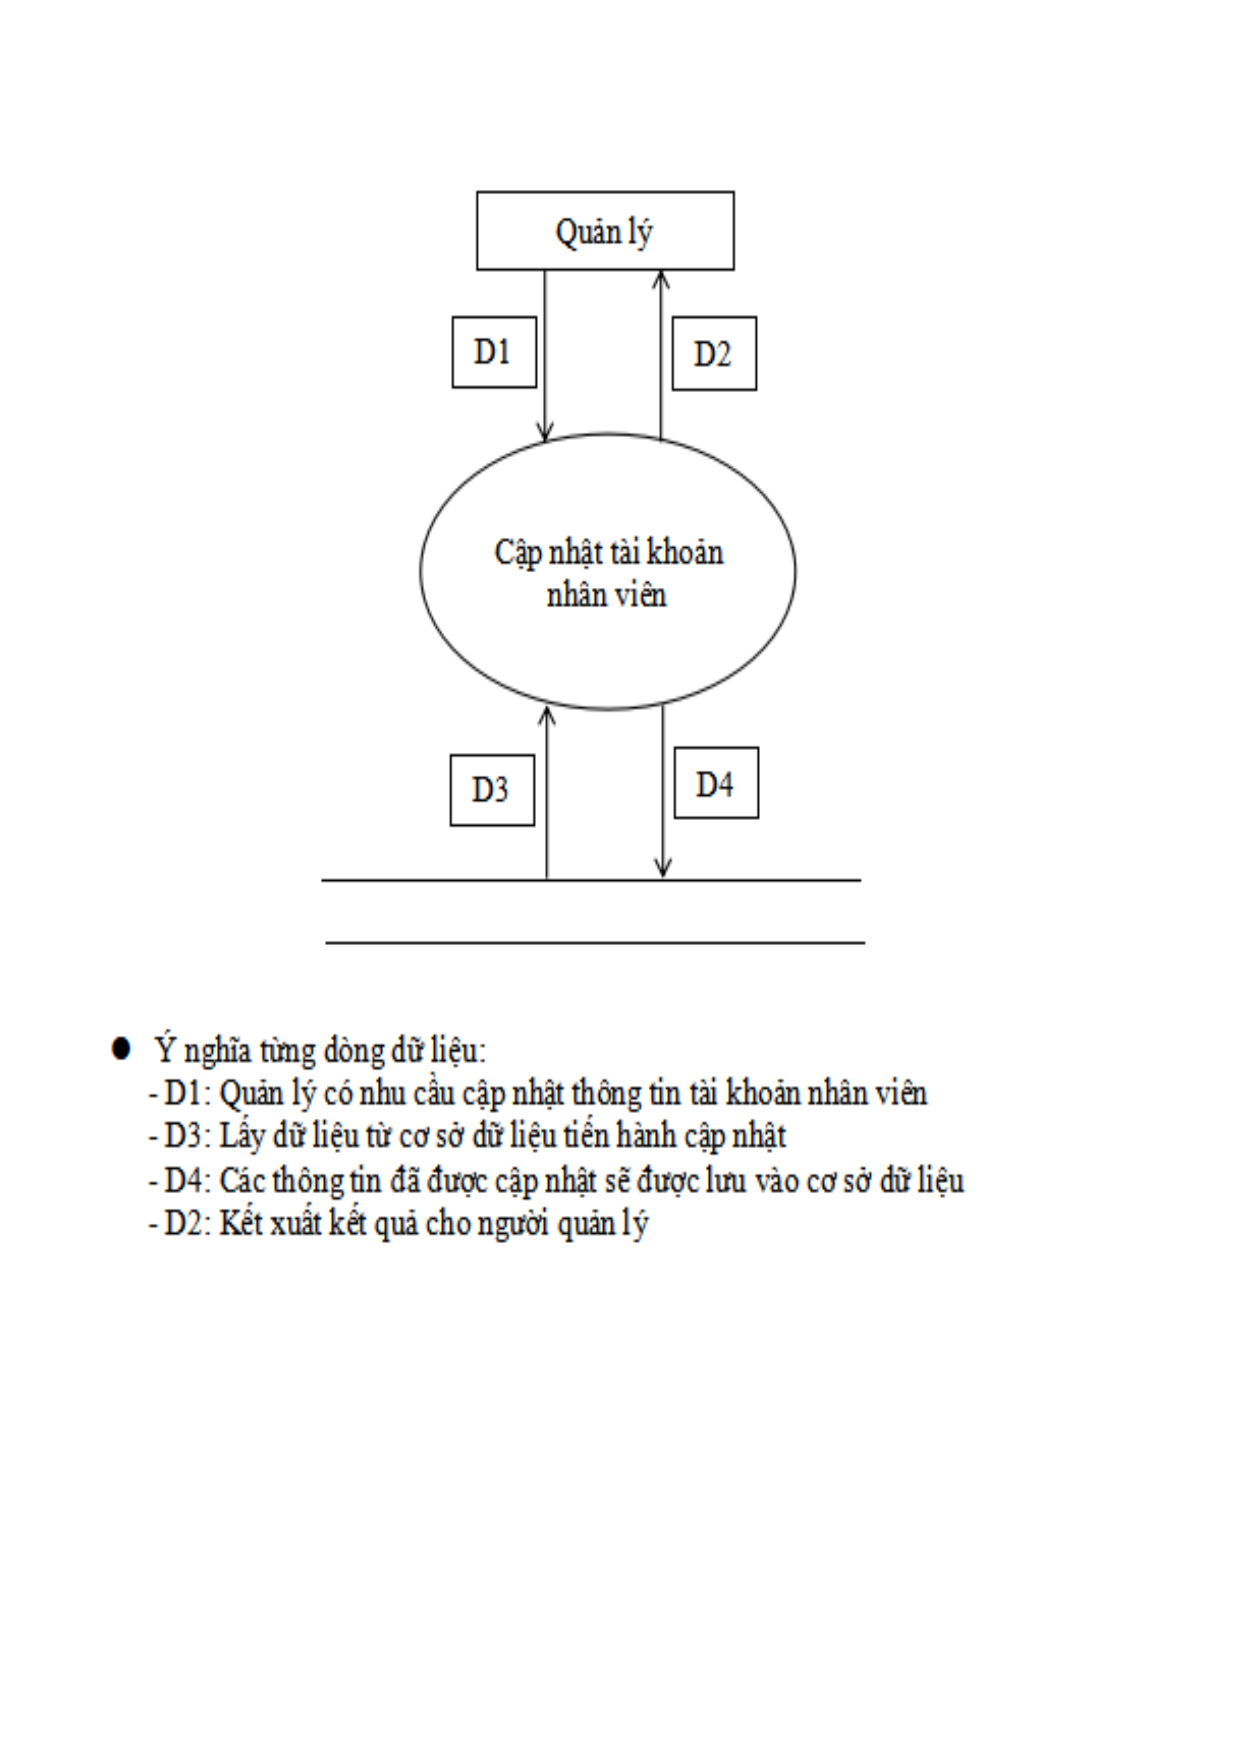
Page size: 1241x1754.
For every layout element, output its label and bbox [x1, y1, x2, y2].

picture [104, 150, 1096, 1283]
